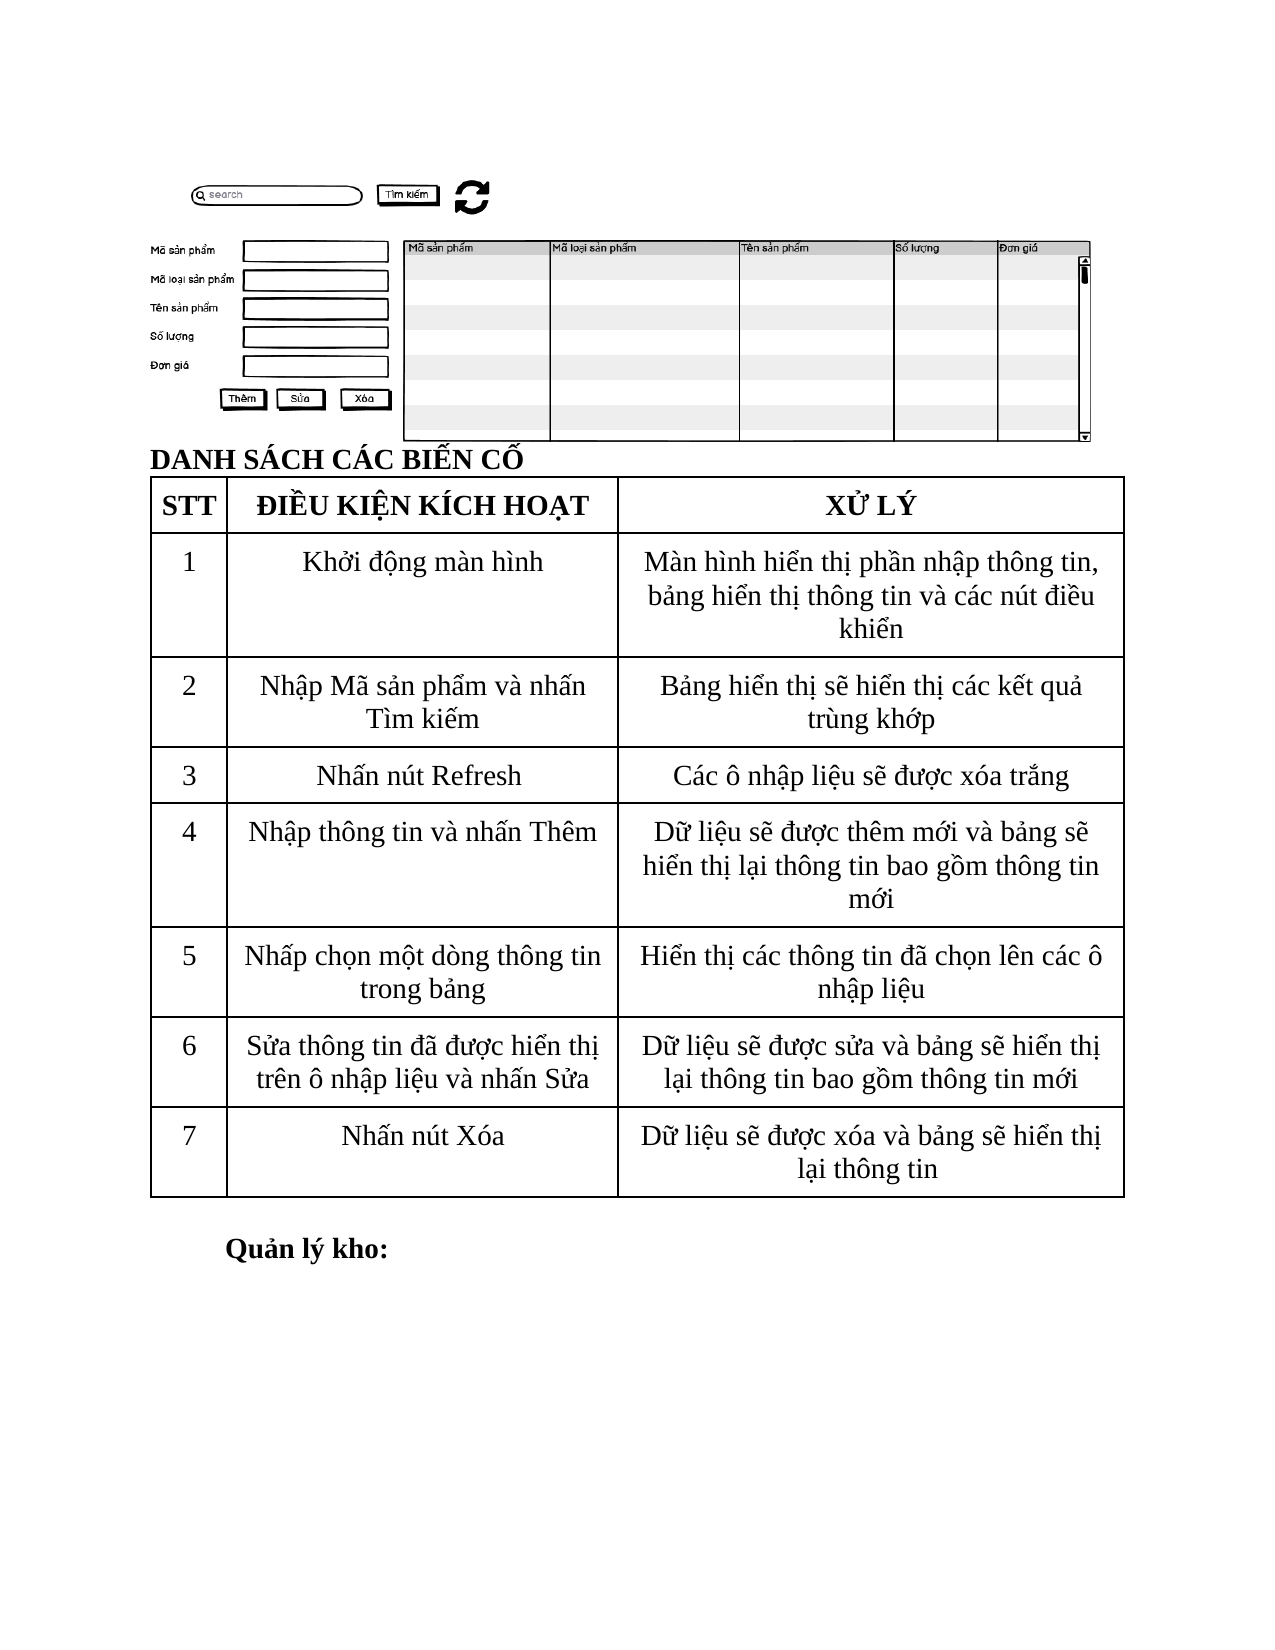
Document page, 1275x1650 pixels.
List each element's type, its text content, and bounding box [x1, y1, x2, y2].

table_cell Khởi động màn hình [228, 534, 617, 656]
table_cell Nhấp chọn một dòng thông tin trong bảng [228, 928, 617, 1016]
table_cell 2 [152, 658, 226, 746]
table_cell 1 [152, 534, 226, 656]
text DANH SÁCH CÁC BIẾN CỐ [150, 442, 1125, 476]
table_cell 4 [152, 804, 226, 926]
table_header STT [152, 478, 226, 532]
table_cell 3 [152, 748, 226, 802]
table_cell Các ô nhập liệu sẽ được xóa trắng [619, 748, 1123, 802]
table_cell Hiển thị các thông tin đã chọn lên các ô nhập liệu [619, 928, 1123, 1016]
table_cell Nhấn nút Xóa [228, 1108, 617, 1196]
table_cell Nhập Mã sản phẩm và nhấn Tìm kiếm [228, 658, 617, 746]
table_cell 6 [152, 1018, 226, 1106]
table_cell Nhấn nút Refresh [228, 748, 617, 802]
table_cell 5 [152, 928, 226, 1016]
table_header ĐIỀU KIỆN KÍCH HOẠT [228, 478, 617, 532]
table_cell Màn hình hiển thị phần nhập thông tin, bảng hiển thị thông tin và các nút điều khiển [619, 534, 1123, 656]
table_cell Dữ liệu sẽ được xóa và bảng sẽ hiển thị lại thông tin [619, 1108, 1123, 1196]
picture [150, 178, 1091, 442]
table_cell 7 [152, 1108, 226, 1196]
table_cell Dữ liệu sẽ được sửa và bảng sẽ hiển thị lại thông tin bao gồm thông tin mới [619, 1018, 1123, 1106]
table_header XỬ LÝ [619, 478, 1123, 532]
table_cell Nhập thông tin và nhấn Thêm [228, 804, 617, 926]
table_cell Bảng hiển thị sẽ hiển thị các kết quả trùng khớp [619, 658, 1123, 746]
table_cell Sửa thông tin đã được hiển thị trên ô nhập liệu và nhấn Sửa [228, 1018, 617, 1106]
text Quản lý kho: [150, 1231, 1125, 1265]
table_cell Dữ liệu sẽ được thêm mới và bảng sẽ hiển thị lại thông tin bao gồm thông tin mới [619, 804, 1123, 926]
